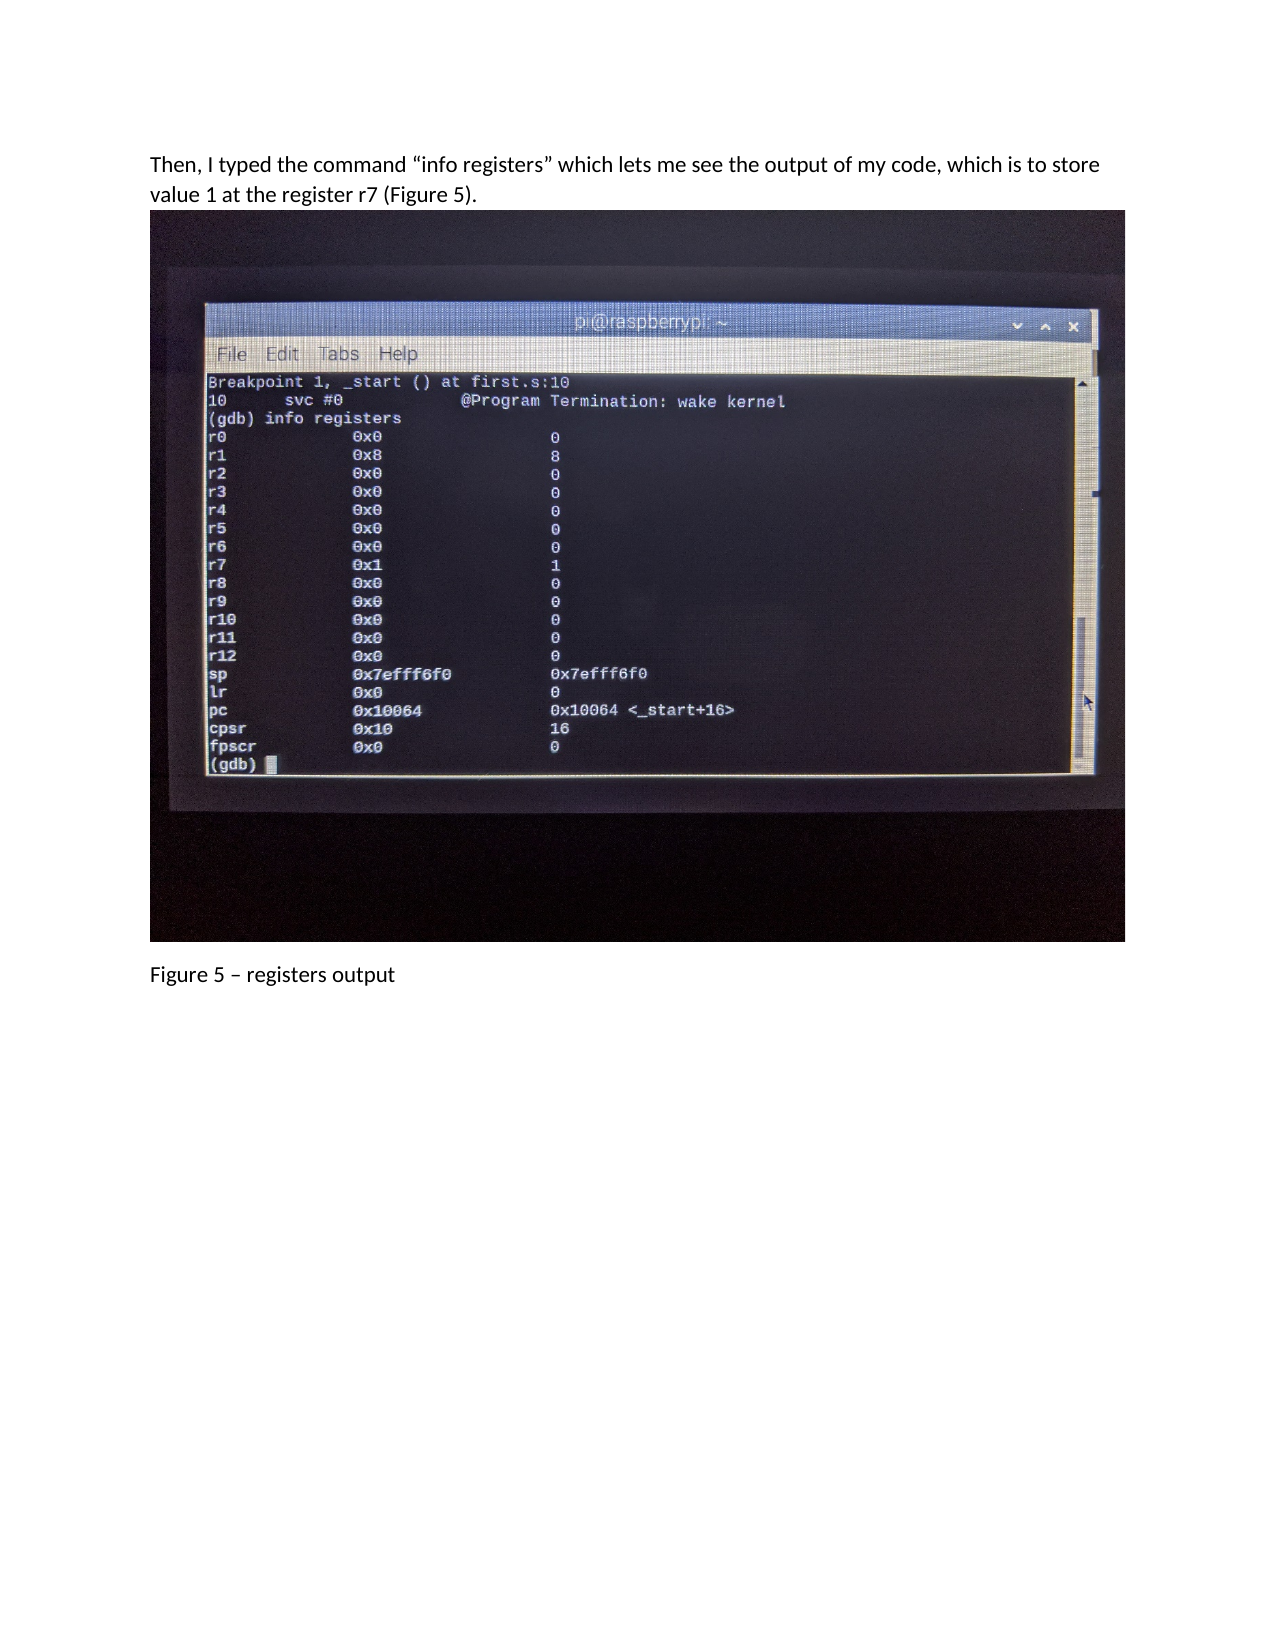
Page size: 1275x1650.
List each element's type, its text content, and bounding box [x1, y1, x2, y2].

text Figure 5 – registers output [150, 961, 1125, 988]
picture [150, 210, 1125, 942]
text Then, I typed the command “info registers” which lets me see the output of my code, which is to store value 1 at the register r7 (Figure 5). [150, 150, 1125, 210]
